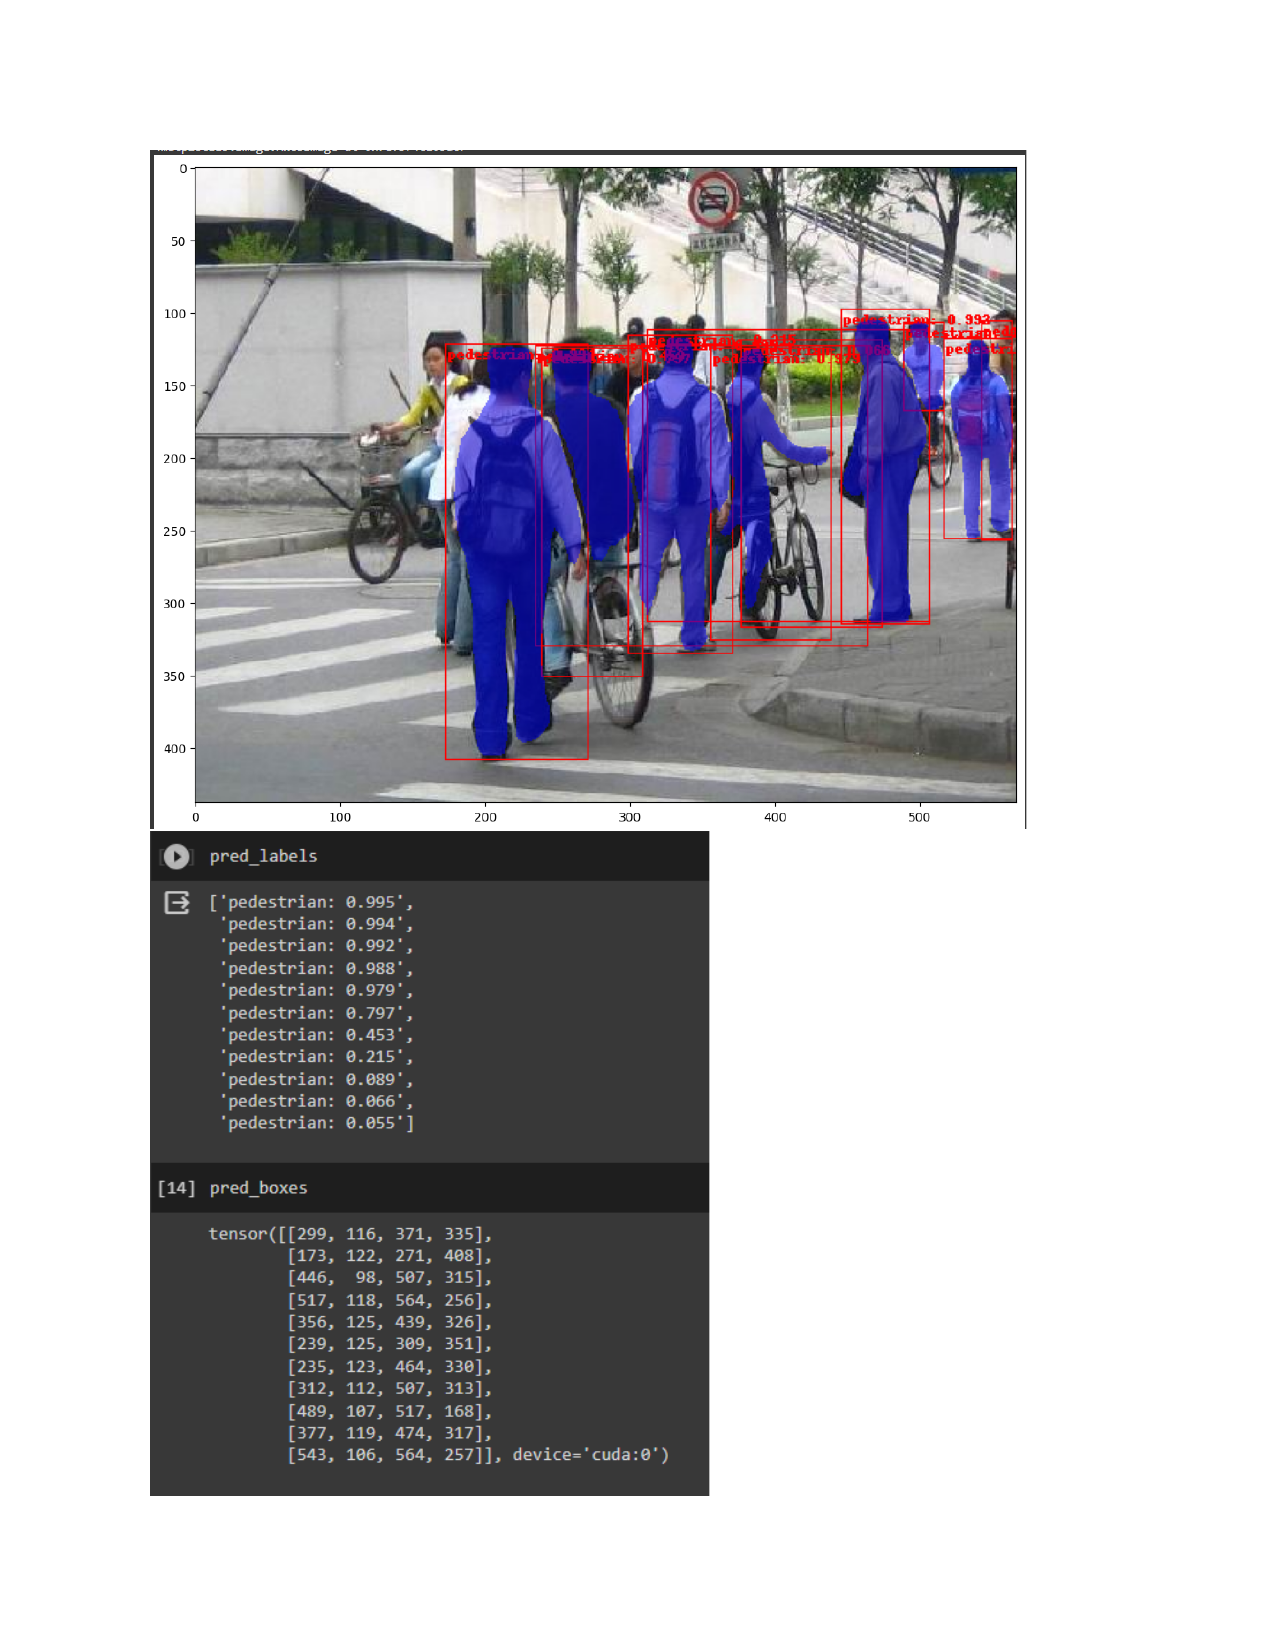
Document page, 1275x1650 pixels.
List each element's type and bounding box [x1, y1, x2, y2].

picture [150, 831, 710, 1496]
picture [150, 150, 1027, 829]
